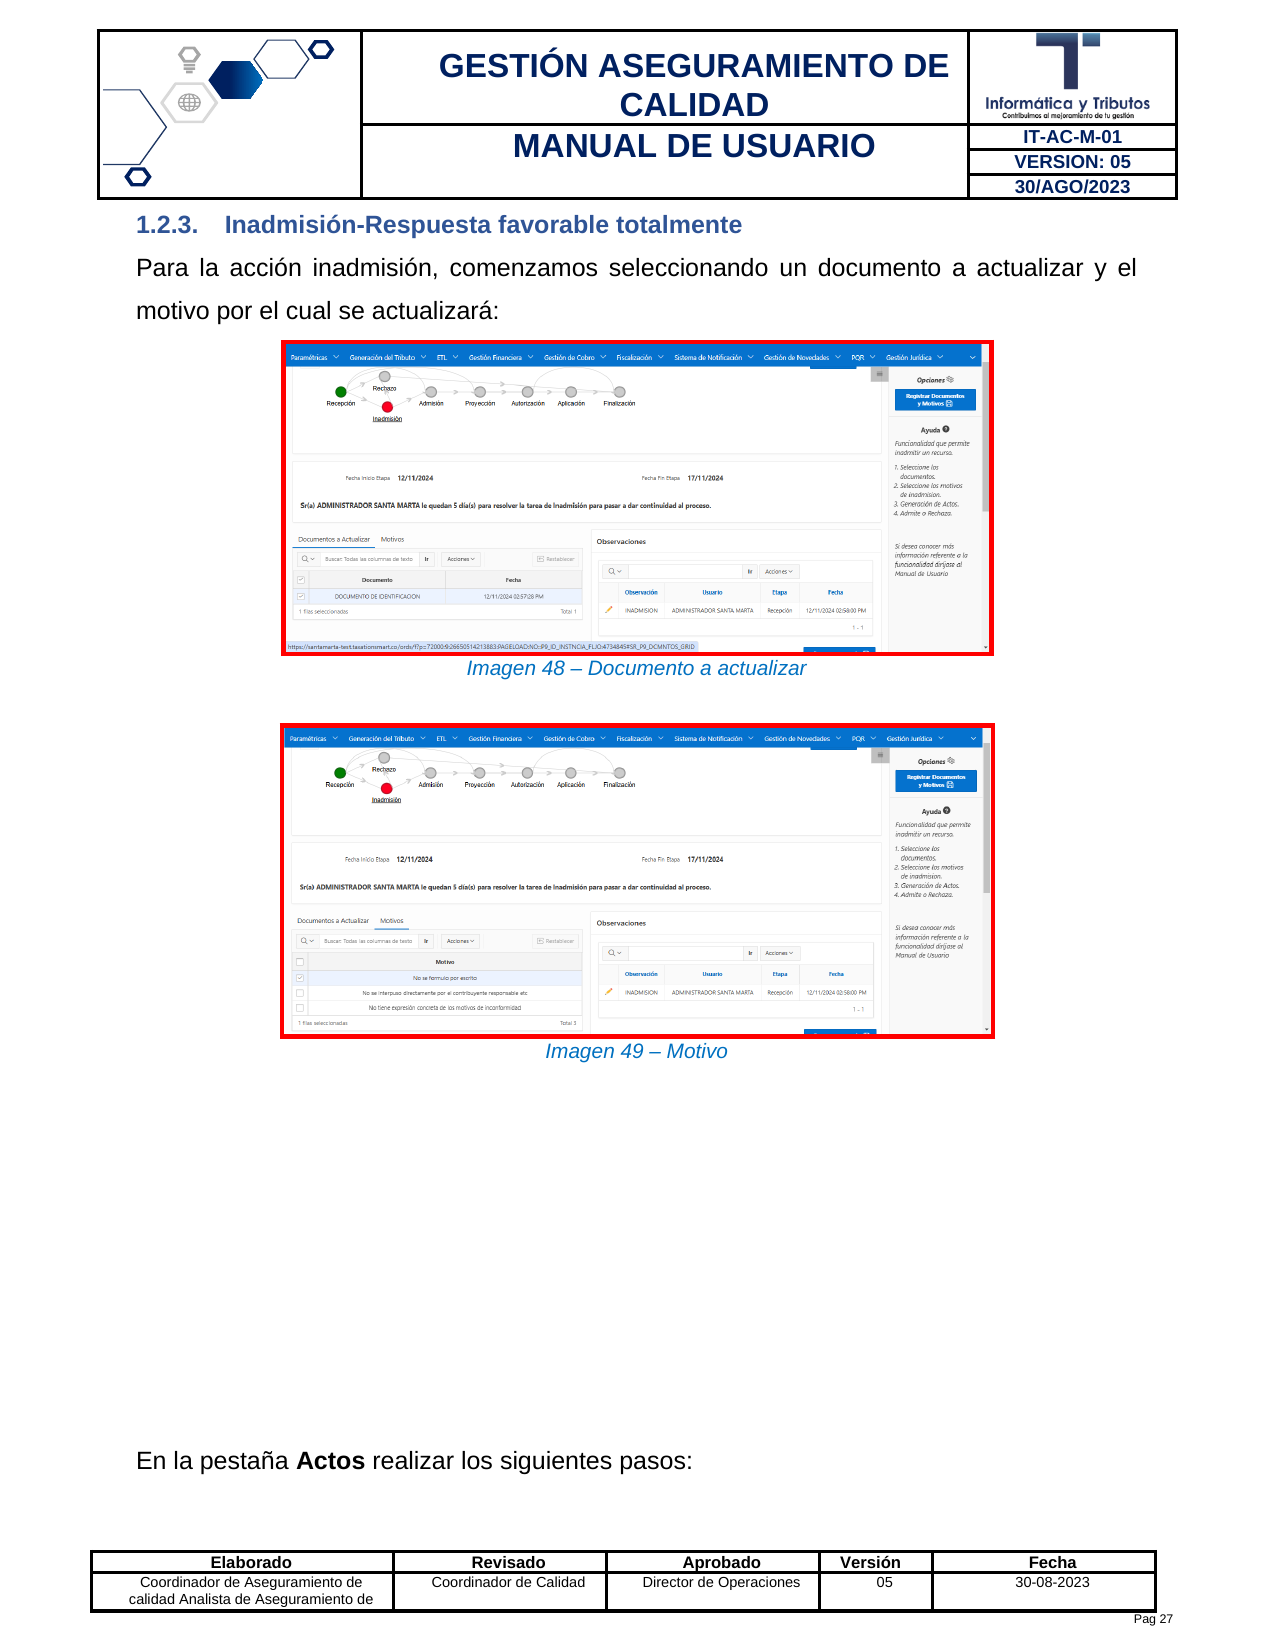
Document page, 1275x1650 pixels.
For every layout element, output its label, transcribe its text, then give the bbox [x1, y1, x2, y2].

picture [985, 32, 1150, 120]
picture [284, 728, 991, 1034]
text En la pestaña Actos realizar los siguientes pasos: [136, 1446, 1139, 1475]
text Imagen 49 – Motivo [136, 1039, 1139, 1063]
picture [286, 344, 989, 652]
subtitle Inadmisión-Respuesta favorable totalmente [136, 210, 1139, 239]
text Para la acción inadmisión, comenzamos seleccionando un documento a actualizar y el motivo por el cual se actualizará: [136, 253, 1139, 325]
text Imagen 48 – Documento a actualizar [136, 656, 1139, 680]
